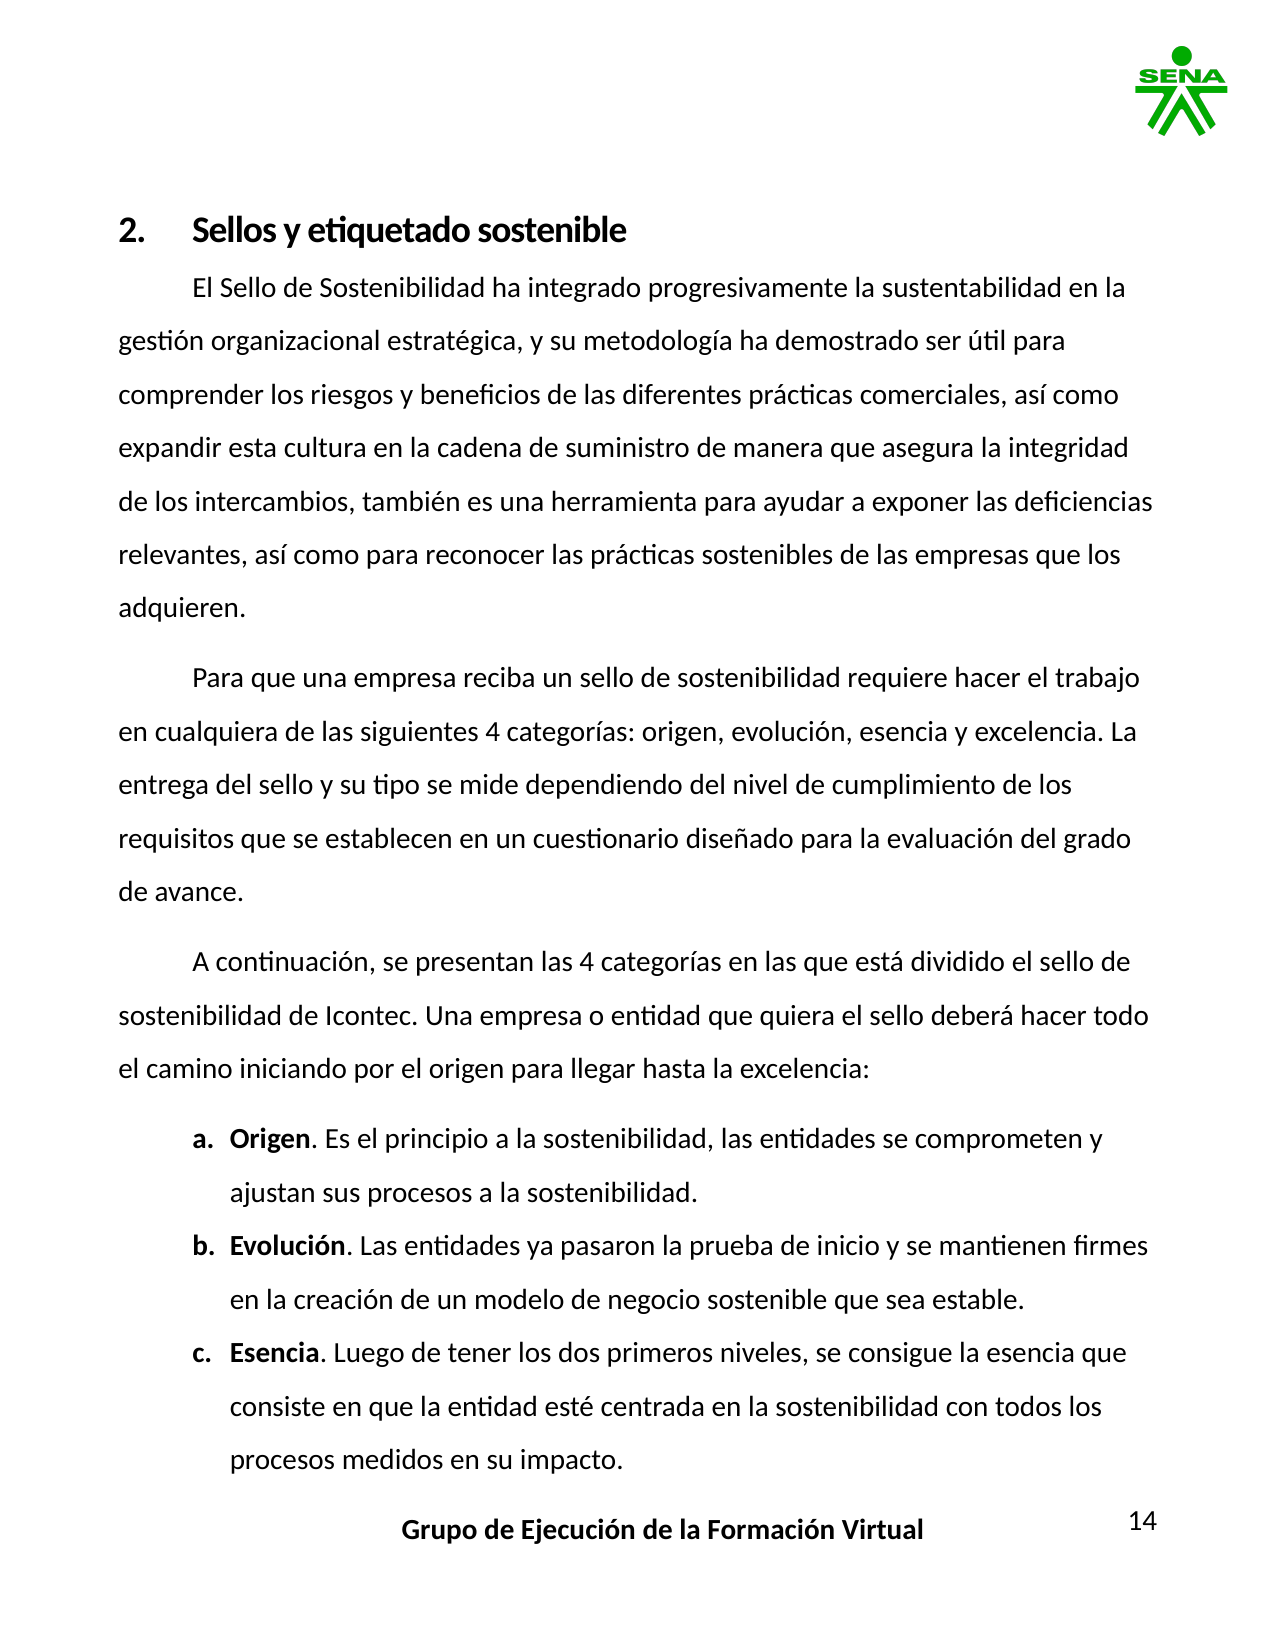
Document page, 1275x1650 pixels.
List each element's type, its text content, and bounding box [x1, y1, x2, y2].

picture [1135, 46, 1228, 136]
text A continuación, se presentan las 4 categorías en las que está dividido el sello de sostenibilidad de Icontec. Una empresa o entidad que quiera el sello deberá hacer todo el camino iniciando por el origen para llegar hasta la excelencia: [118, 943, 1157, 1086]
list Esencia. Luego de tener los dos primeros niveles, se consigue la esencia que consiste en que la entidad esté centrada en la sostenibilidad con todos los procesos medidos en su impacto. [192, 1334, 1157, 1477]
text El Sello de Sostenibilidad ha integrado progresivamente la sustentabilidad en la gestión organizacional estratégica, y su metodología ha demostrado ser útil para comprender los riesgos y beneficios de las diferentes prácticas comerciales, así como expandir esta cultura en la cadena de suministro de manera que asegura la integridad de los intercambios, también es una herramienta para ayudar a exponer las deficiencias relevantes, así como para reconocer las prácticas sostenibles de las empresas que los adquieren. [118, 269, 1157, 625]
list Evolución. Las entidades ya pasaron la prueba de inicio y se mantienen firmes en la creación de un modelo de negocio sostenible que sea estable. [192, 1227, 1157, 1316]
text Para que una empresa reciba un sello de sostenibilidad requiere hacer el trabajo en cualquiera de las siguientes 4 categorías: origen, evolución, esencia y excelencia. La entrega del sello y su tipo se mide dependiendo del nivel de cumplimiento de los requisitos que se establecen en un cuestionario diseñado para la evaluación del grado de avance. [118, 659, 1157, 909]
subtitle Sellos y etiquetado sostenible [118, 206, 1157, 252]
list Origen. Es el principio a la sostenibilidad, las entidades se comprometen y ajustan sus procesos a la sostenibilidad. [192, 1120, 1157, 1209]
